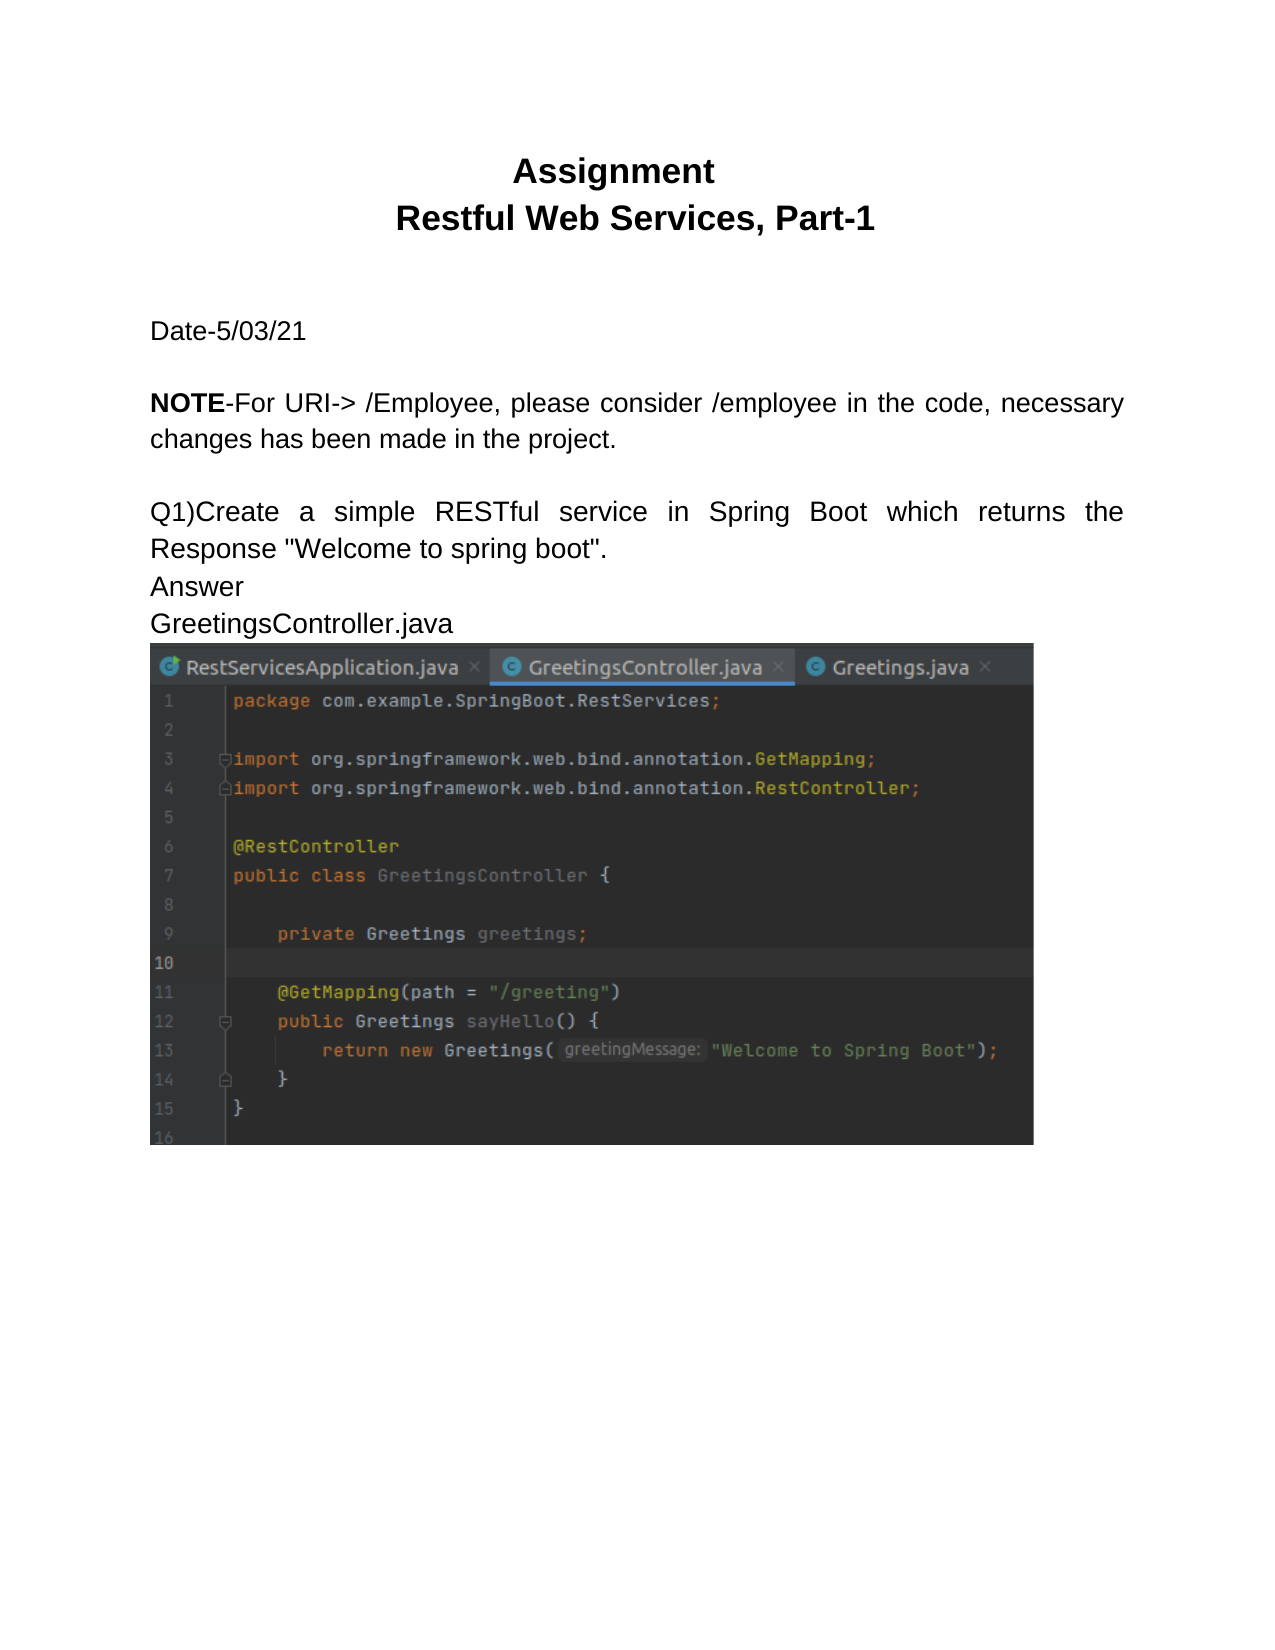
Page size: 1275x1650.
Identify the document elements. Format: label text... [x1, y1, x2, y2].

text NOTE-For URI-> /Employee, please consider /employee in the code, necessary changes has been made in the project. [150, 387, 1125, 454]
text Date-5/03/21 [150, 315, 1125, 347]
text Q1)Create a simple RESTful service in Spring Boot which returns the Response "Welcome to spring boot". [150, 495, 1125, 565]
picture [150, 643, 1034, 1145]
text Answer [150, 569, 1125, 602]
text Restful Web Services, Part-1 [150, 197, 1125, 237]
text GreetingsController.java [150, 607, 1125, 639]
text Assignment [150, 150, 1125, 191]
